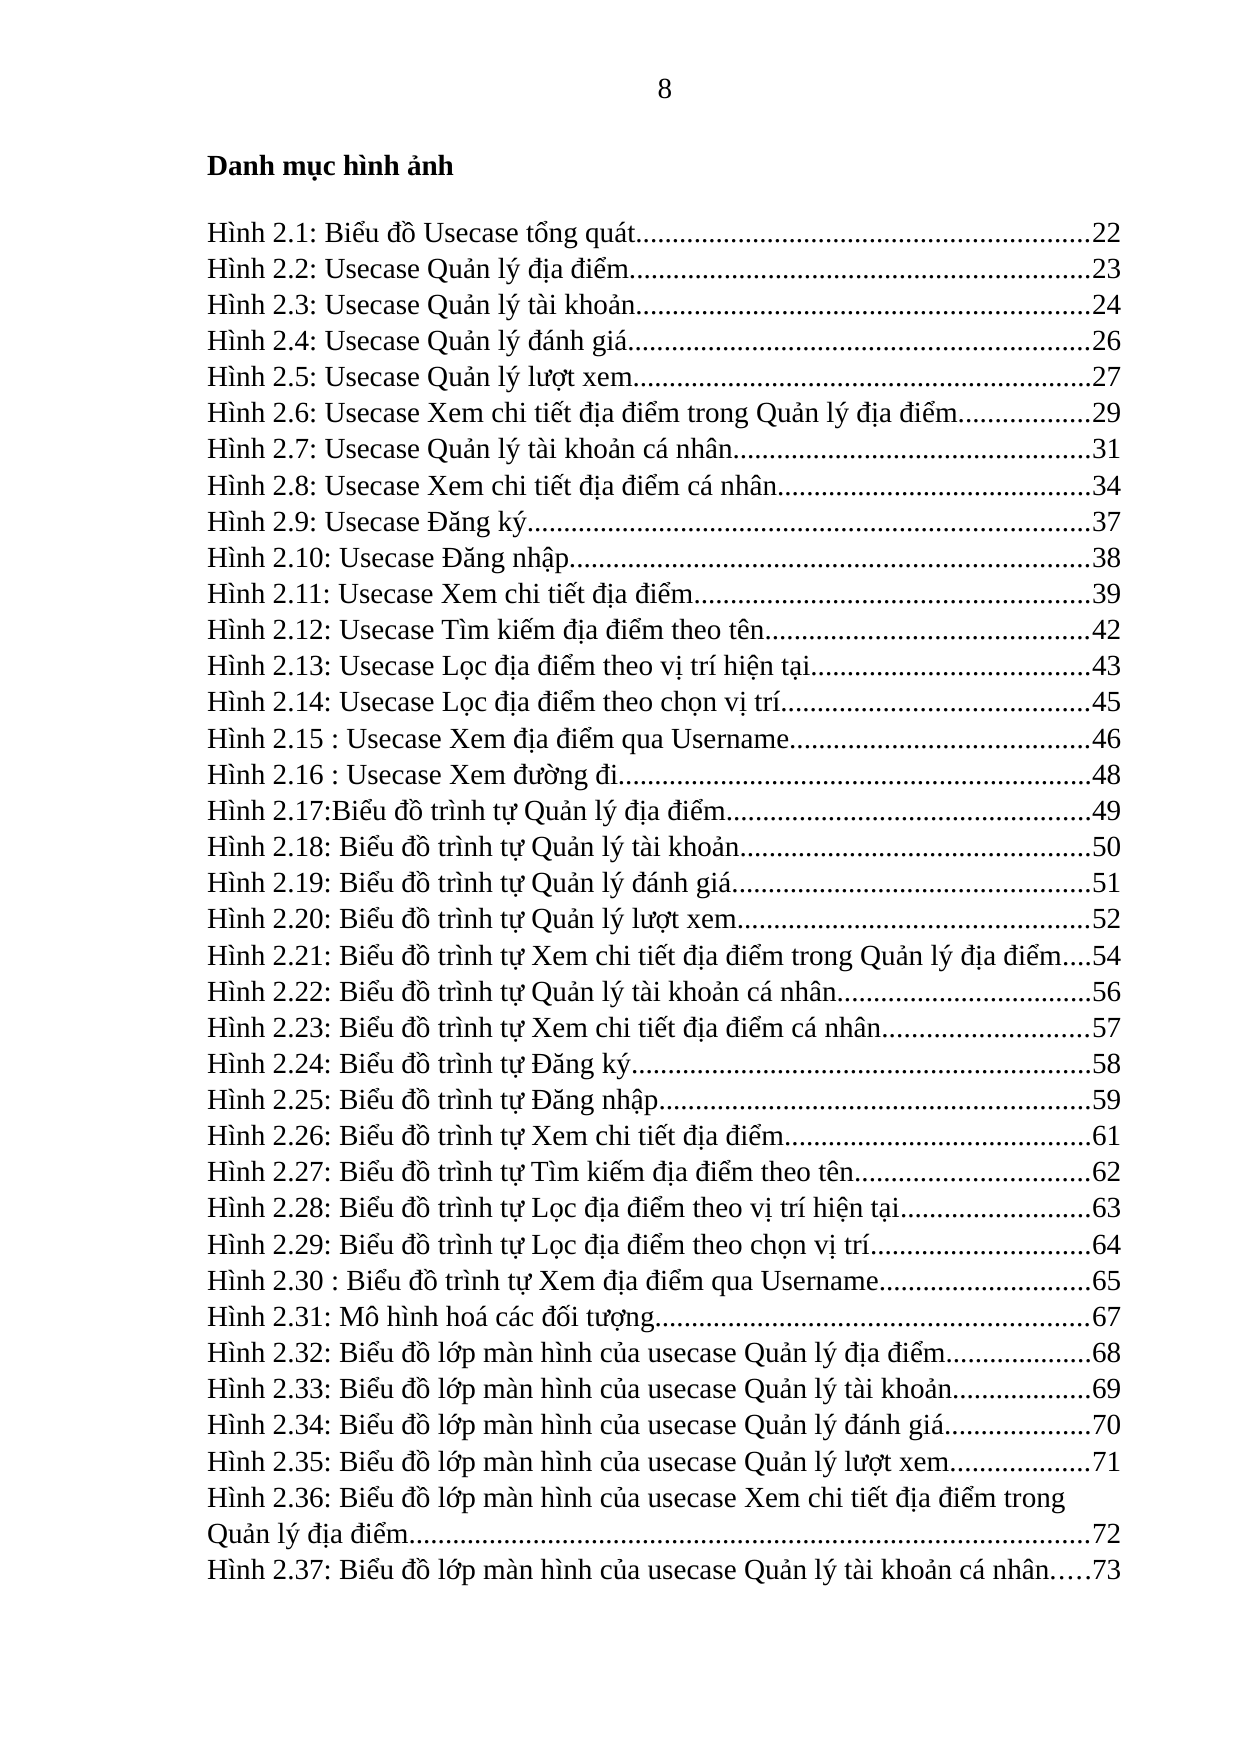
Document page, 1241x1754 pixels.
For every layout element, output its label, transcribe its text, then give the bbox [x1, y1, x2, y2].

text Hình 2.21: Biểu đồ trình tự Xem chi tiết địa điểm trong Quản lý địa điểm 54 [207, 938, 1122, 971]
text Hình 2.26: Biểu đồ trình tự Xem chi tiết địa điểm 61 [207, 1118, 1122, 1152]
text Hình 2.5: Usecase Quản lý lượt xem 27 [207, 359, 1122, 393]
text Hình 2.6: Usecase Xem chi tiết địa điểm trong Quản lý địa điểm 29 [207, 395, 1122, 429]
text Hình 2.18: Biểu đồ trình tự Quản lý tài khoản 50 [207, 829, 1122, 863]
text Hình 2.33: Biểu đồ lớp màn hình của usecase Quản lý tài khoản 69 [207, 1371, 1122, 1405]
text Hình 2.17:Biểu đồ trình tự Quản lý địa điểm 49 [207, 793, 1122, 827]
text Hình 2.9: Usecase Đăng ký 37 [207, 504, 1122, 537]
text Hình 2.4: Usecase Quản lý đánh giá 26 [207, 323, 1122, 357]
text Hình 2.3: Usecase Quản lý tài khoản 24 [207, 287, 1122, 321]
text Hình 2.30 : Biểu đồ trình tự Xem địa điểm qua Username 65 [207, 1263, 1122, 1296]
text Hình 2.10: Usecase Đăng nhập 38 [207, 540, 1122, 573]
text Hình 2.16 : Usecase Xem đường đi 48 [207, 757, 1122, 790]
text Hình 2.32: Biểu đồ lớp màn hình của usecase Quản lý địa điểm 68 [207, 1335, 1122, 1369]
text Hình 2.36: Biểu đồ lớp màn hình của usecase Xem chi tiết địa điểm trong Quản lý địa điểm 72 [207, 1480, 1122, 1549]
text Hình 2.24: Biểu đồ trình tự Đăng ký 58 [207, 1046, 1122, 1079]
text Hình 2.15 : Usecase Xem địa điểm qua Username 46 [207, 721, 1122, 754]
text Hình 2.31: Mô hình hoá các đối tượng 67 [207, 1299, 1122, 1333]
text Danh mục hình ảnh [207, 148, 1122, 181]
text Hình 2.22: Biểu đồ trình tự Quản lý tài khoản cá nhân 56 [207, 974, 1122, 1007]
text Hình 2.2: Usecase Quản lý địa điểm 23 [207, 251, 1122, 284]
text Hình 2.14: Usecase Lọc địa điểm theo chọn vị trí 45 [207, 684, 1122, 718]
text Hình 2.27: Biểu đồ trình tự Tìm kiếm địa điểm theo tên 62 [207, 1154, 1122, 1188]
text Hình 2.37: Biểu đồ lớp màn hình của usecase Quản lý tài khoản cá nhân 73 [207, 1552, 1122, 1586]
text Hình 2.34: Biểu đồ lớp màn hình của usecase Quản lý đánh giá 70 [207, 1407, 1122, 1441]
text Hình 2.12: Usecase Tìm kiếm địa điểm theo tên 42 [207, 612, 1122, 646]
text Hình 2.11: Usecase Xem chi tiết địa điểm 39 [207, 576, 1122, 610]
text Hình 2.13: Usecase Lọc địa điểm theo vị trí hiện tại 43 [207, 648, 1122, 682]
text Hình 2.8: Usecase Xem chi tiết địa điểm cá nhân 34 [207, 468, 1122, 501]
text Hình 2.29: Biểu đồ trình tự Lọc địa điểm theo chọn vị trí 64 [207, 1227, 1122, 1260]
text Hình 2.35: Biểu đồ lớp màn hình của usecase Quản lý lượt xem 71 [207, 1444, 1122, 1477]
text Hình 2.19: Biểu đồ trình tự Quản lý đánh giá 51 [207, 865, 1122, 899]
text Hình 2.28: Biểu đồ trình tự Lọc địa điểm theo vị trí hiện tại 63 [207, 1191, 1122, 1224]
text Hình 2.23: Biểu đồ trình tự Xem chi tiết địa điểm cá nhân 57 [207, 1010, 1122, 1043]
text Hình 2.1: Biểu đồ Usecase tổng quát 22 [207, 215, 1122, 248]
text Hình 2.25: Biểu đồ trình tự Đăng nhập 59 [207, 1082, 1122, 1116]
text Hình 2.7: Usecase Quản lý tài khoản cá nhân 31 [207, 432, 1122, 465]
text Hình 2.20: Biểu đồ trình tự Quản lý lượt xem 52 [207, 901, 1122, 935]
